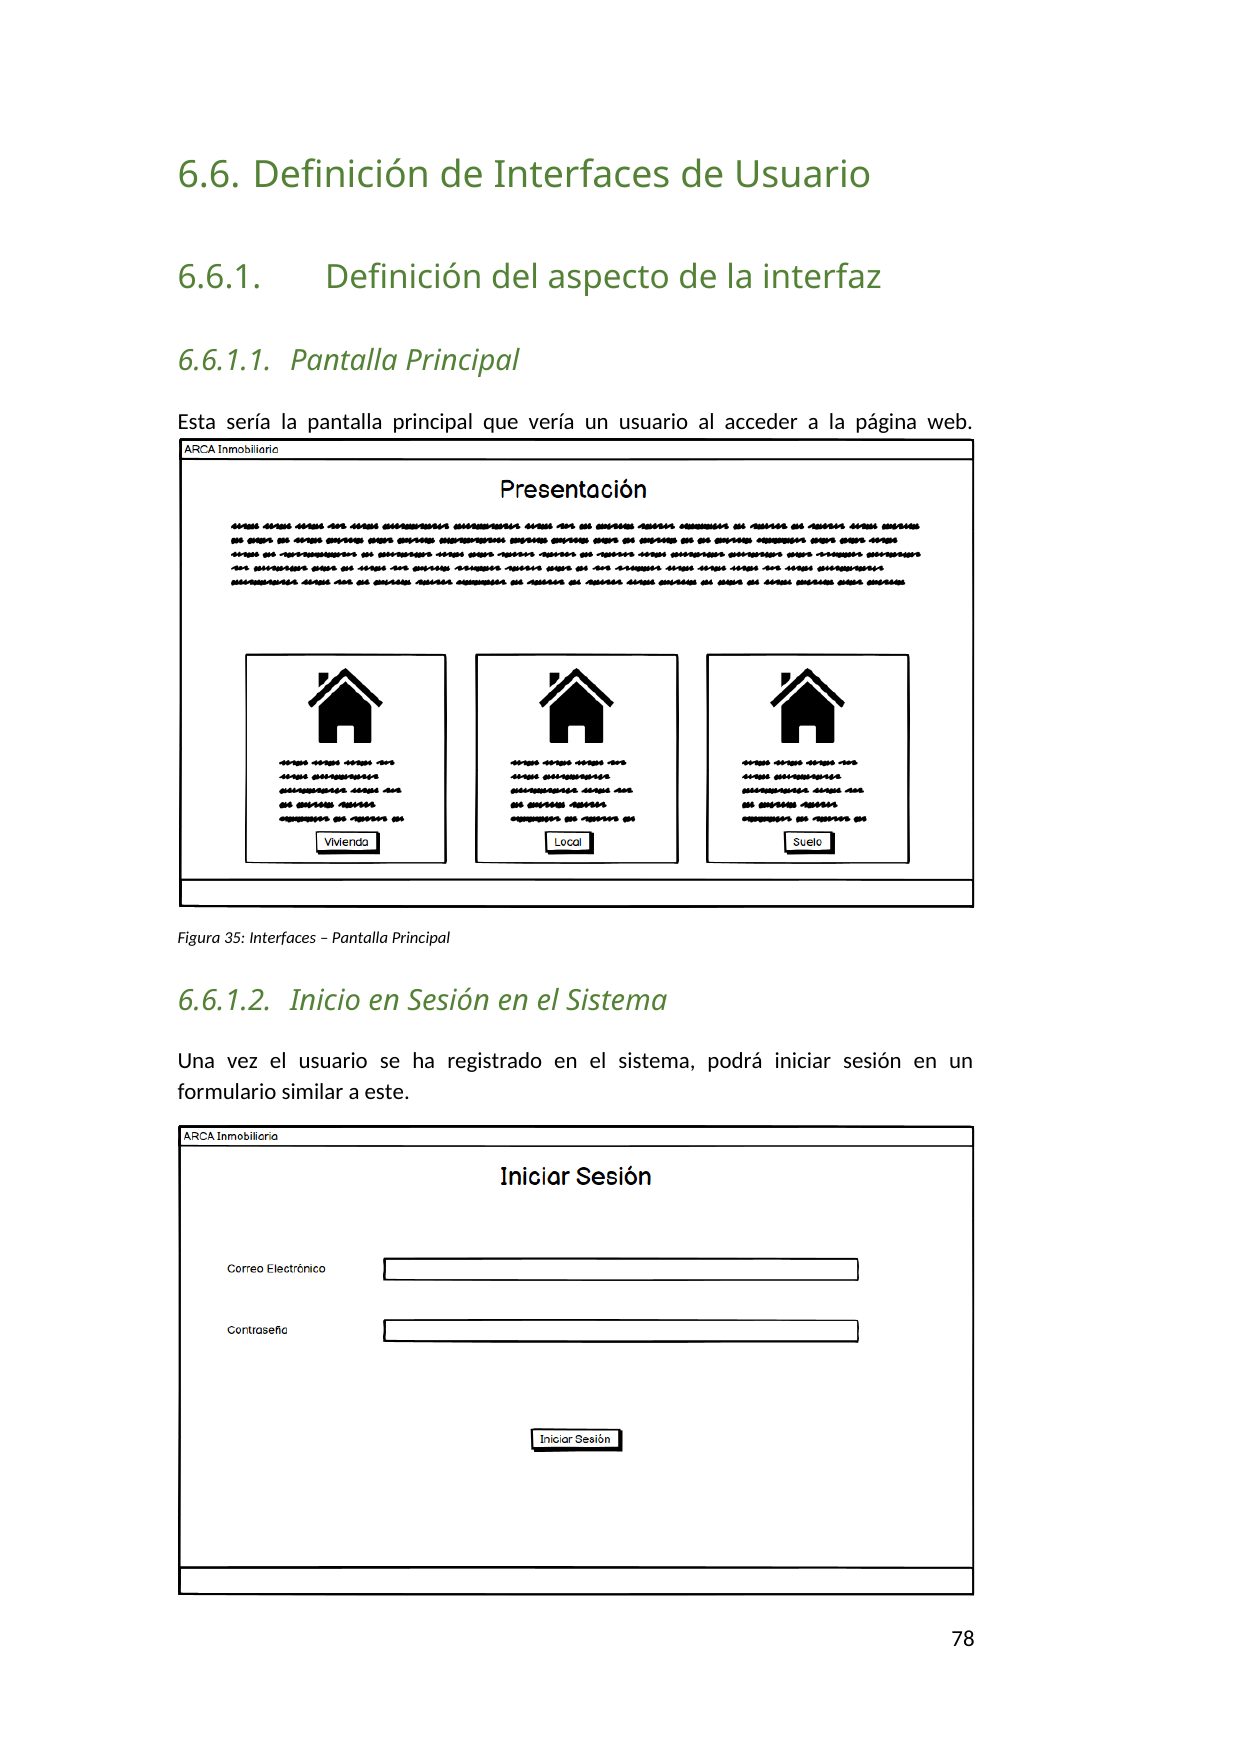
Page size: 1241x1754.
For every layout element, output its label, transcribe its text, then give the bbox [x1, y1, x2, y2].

text Una vez el usuario se ha registrado en el sistema, podrá iniciar sesión en un formulario similar a este. [177, 1047, 974, 1105]
subtitle Inicio en Sesión en el Sistema [177, 979, 974, 1018]
picture [177, 1123, 975, 1596]
subtitle Definición de Interfaces de Usuario [177, 148, 974, 199]
picture [177, 437, 975, 909]
text Figura 35: Interfaces – Pantalla Principal [177, 928, 974, 948]
text Esta sería la pantalla principal que vería un usuario al acceder a la página web. [177, 407, 974, 437]
subtitle Definición del aspecto de la interfaz [177, 253, 974, 298]
subtitle Pantalla Principal [177, 339, 974, 379]
